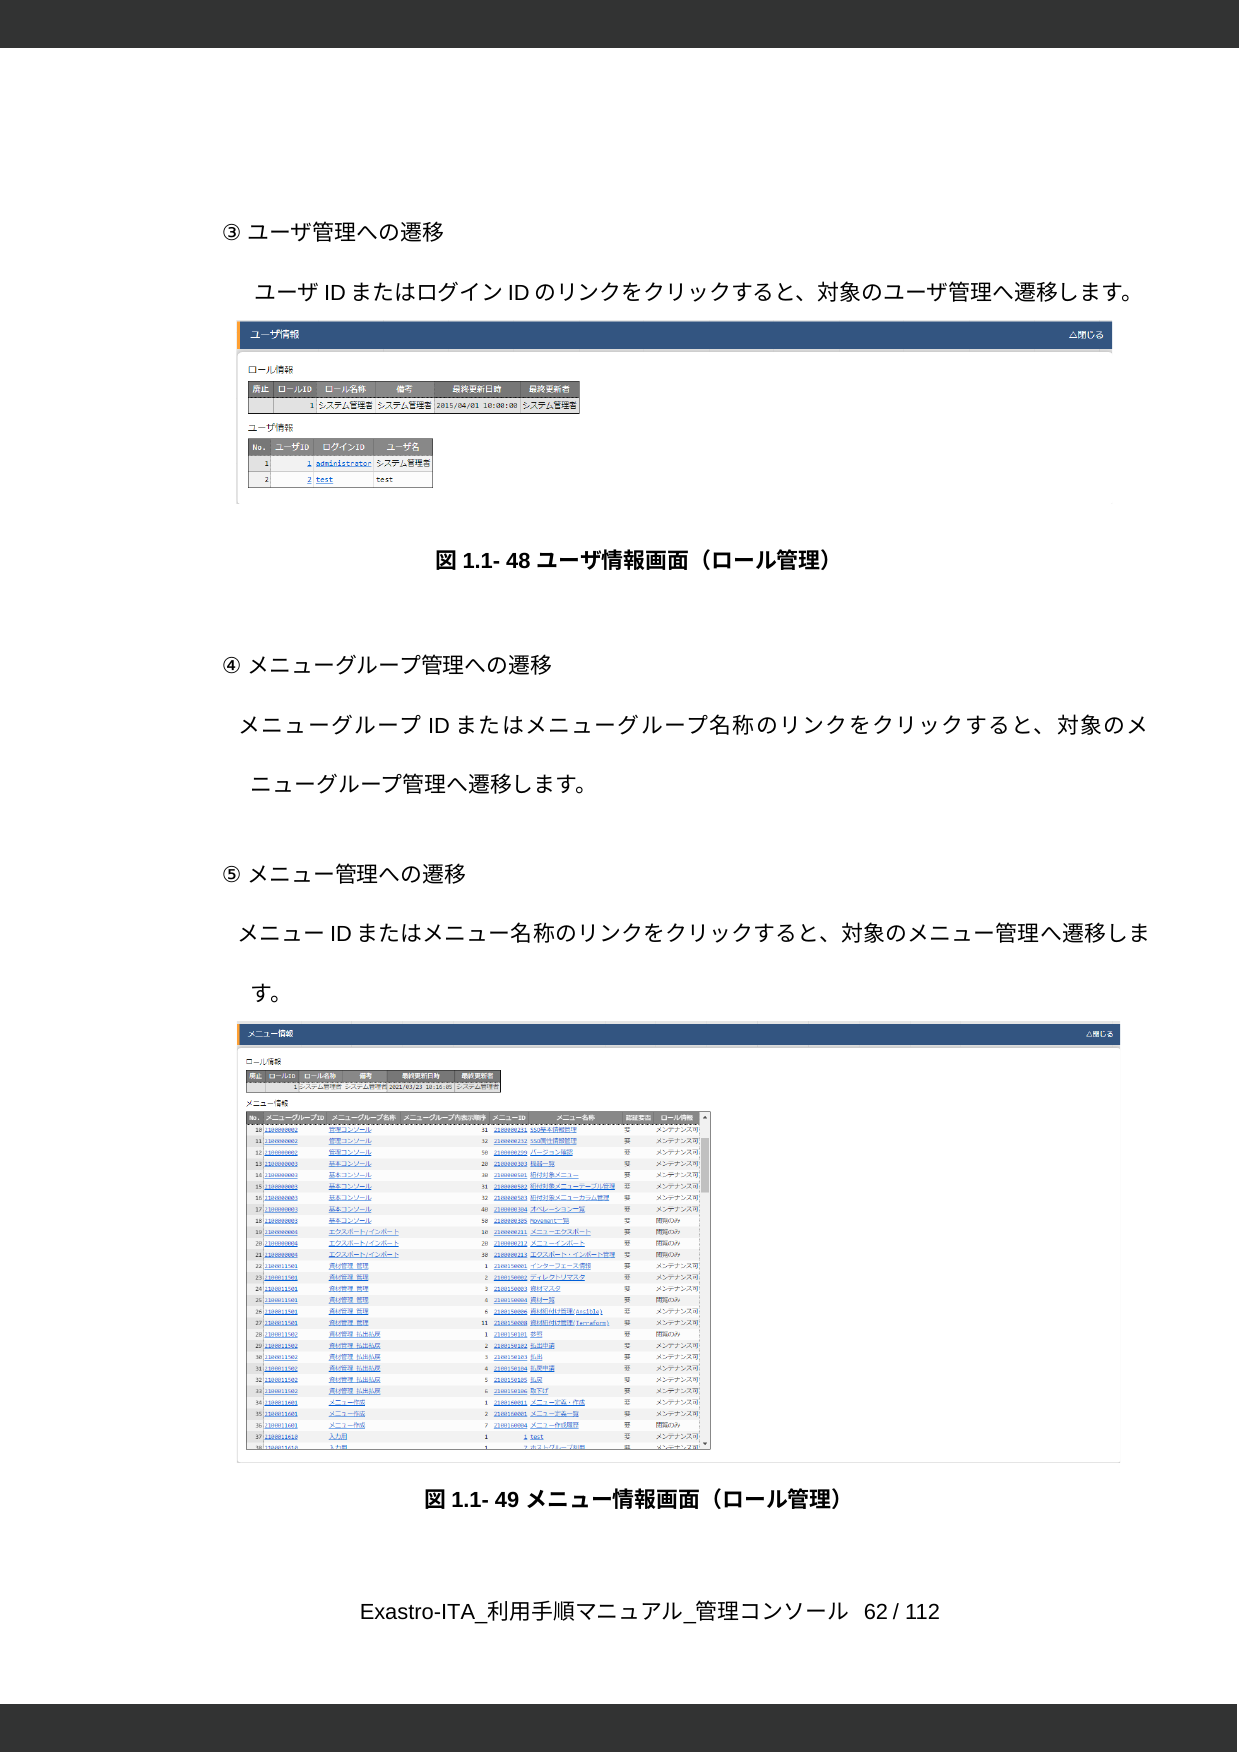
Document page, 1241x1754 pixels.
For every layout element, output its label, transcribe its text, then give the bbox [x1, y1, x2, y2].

list メニュー管理への遷移 [222, 843, 1152, 902]
text メニューIDまたはメニュー名称のリンクをクリックすると、対象のメニュー管理へ遷移します。 [218, 902, 1152, 1022]
text 図 1.1- 49 メニュー情報画面（ロール管理） [148, 1468, 1130, 1528]
picture [0, 0, 1239, 48]
text 図 1.1- 48 ユーザ情報画面（ロール管理） [148, 529, 1130, 589]
text メニューグループIDまたはメニューグループ名称のリンクをクリックすると、対象のメニューグループ管理へ遷移します。 [207, 694, 1152, 813]
list ユーザ管理への遷移 [222, 201, 1152, 261]
list メニューグループ管理への遷移 [222, 634, 1152, 694]
text ユーザIDまたはログインIDのリンクをクリックすると、対象のユーザ管理へ遷移します。 [222, 261, 1152, 321]
picture [236, 320, 1113, 504]
picture [0, 1704, 1237, 1752]
picture [236, 1021, 1121, 1463]
